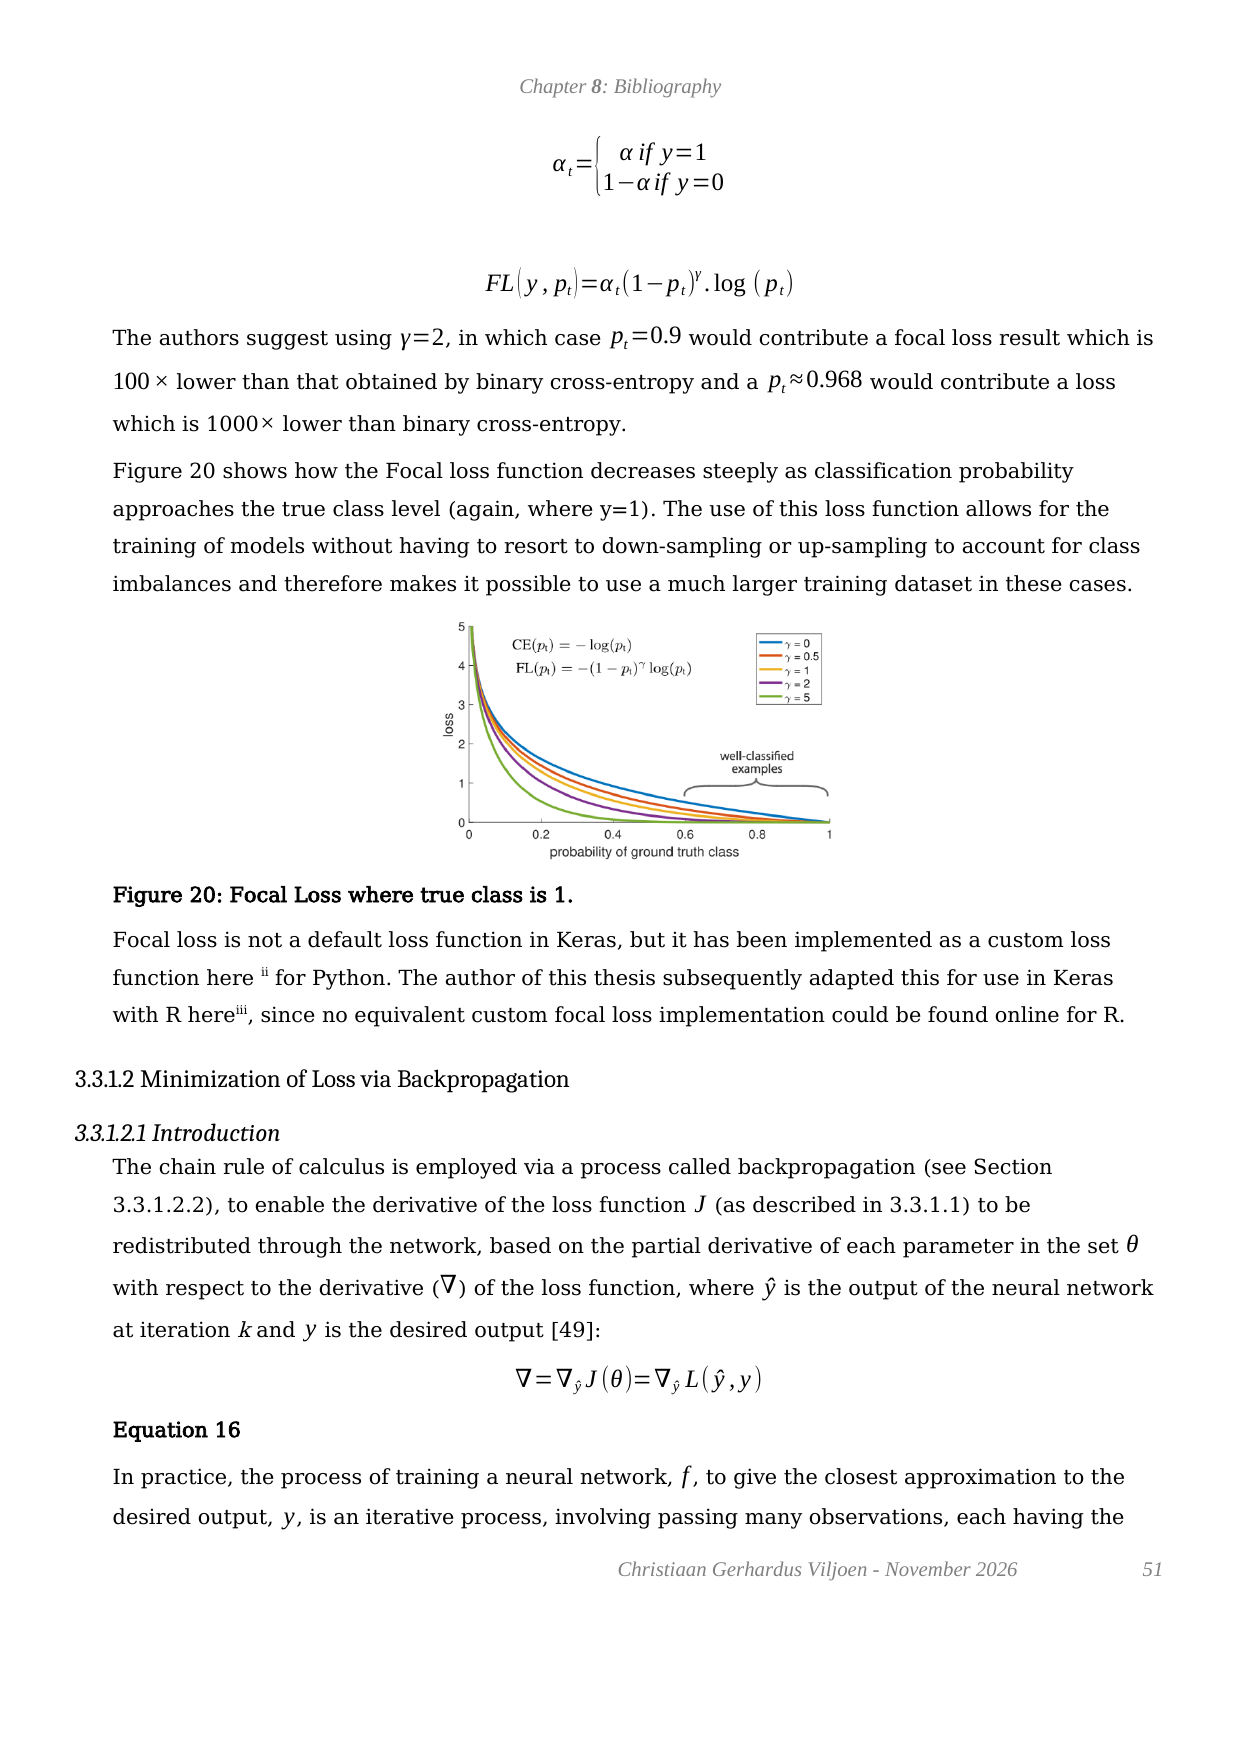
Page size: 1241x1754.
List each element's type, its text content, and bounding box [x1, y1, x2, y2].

text Figure 20: Focal Loss where true class is 1. [112, 881, 1165, 906]
subtitle Introduction [75, 1118, 1165, 1147]
text The authors suggest using , in which case would contribute a focal loss result which is lower than that obtained by binary cross-entropy and a would contribute a loss which is 1000 lower than binary cross-entropy. [112, 322, 1165, 437]
text Equation 16 [112, 1416, 1165, 1441]
picture [439, 616, 839, 861]
text The chain rule of calculus is employed via a process called backpropagation (see Section 3.3.1.2.2), to enable the derivative of the loss function (as described in 3.3.1.1) to be redistributed through the network, based on the partial derivative of each parameter in the set with respect to the derivative () of the loss function, where is the output of the neural network at iteration k and is the desired output: [112, 1153, 1165, 1343]
subtitle Minimization of Loss via Backpropagation [75, 1065, 1165, 1093]
text Figure 20 shows how the Focal loss function decreases steeply as classification probability approaches the true class level (again, where y=1). The use of this loss function allows for the training of models without having to resort to down-sampling or up-sampling to account for class imbalances and therefore makes it possible to use a much larger training dataset in these cases. [112, 458, 1165, 595]
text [112, 1462, 1165, 1530]
text Focal loss is not a default loss function in Keras, but it has been implemented as a custom loss function here for Python. The author of this thesis subsequently adapted this for use in Keras with R here, since no equivalent custom focal loss implementation could be found online for R. [112, 927, 1165, 1027]
